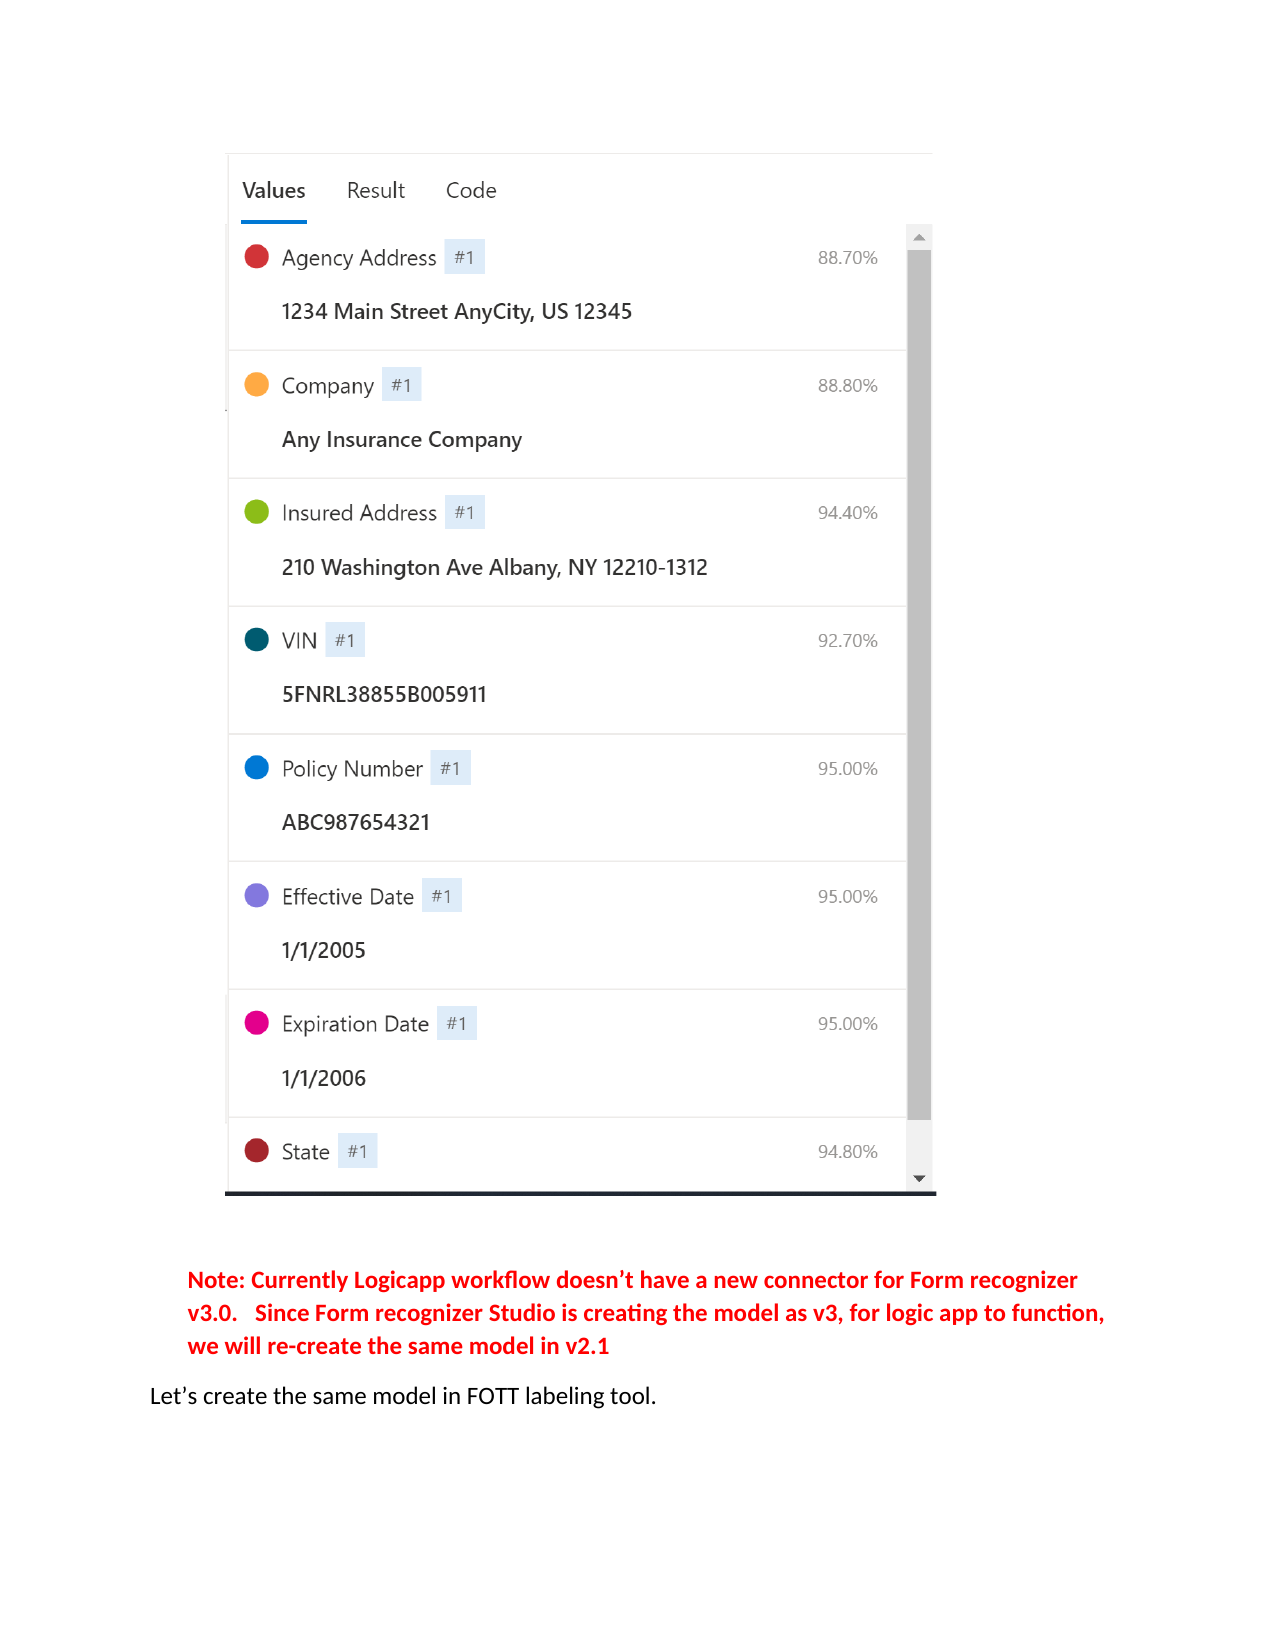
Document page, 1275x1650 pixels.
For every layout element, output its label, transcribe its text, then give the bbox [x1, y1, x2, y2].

picture [225, 150, 937, 1196]
text Note: Currently Logicapp workflow doesn’t have a new connector for Form recognizer v3.0. Since Form recognizer Studio is creating the model as v3, for logic app to function, we will re-create the same model in v2.1 [187, 1264, 1125, 1361]
text Let’s create the same model in FOTT labeling tool. [150, 1380, 1125, 1410]
